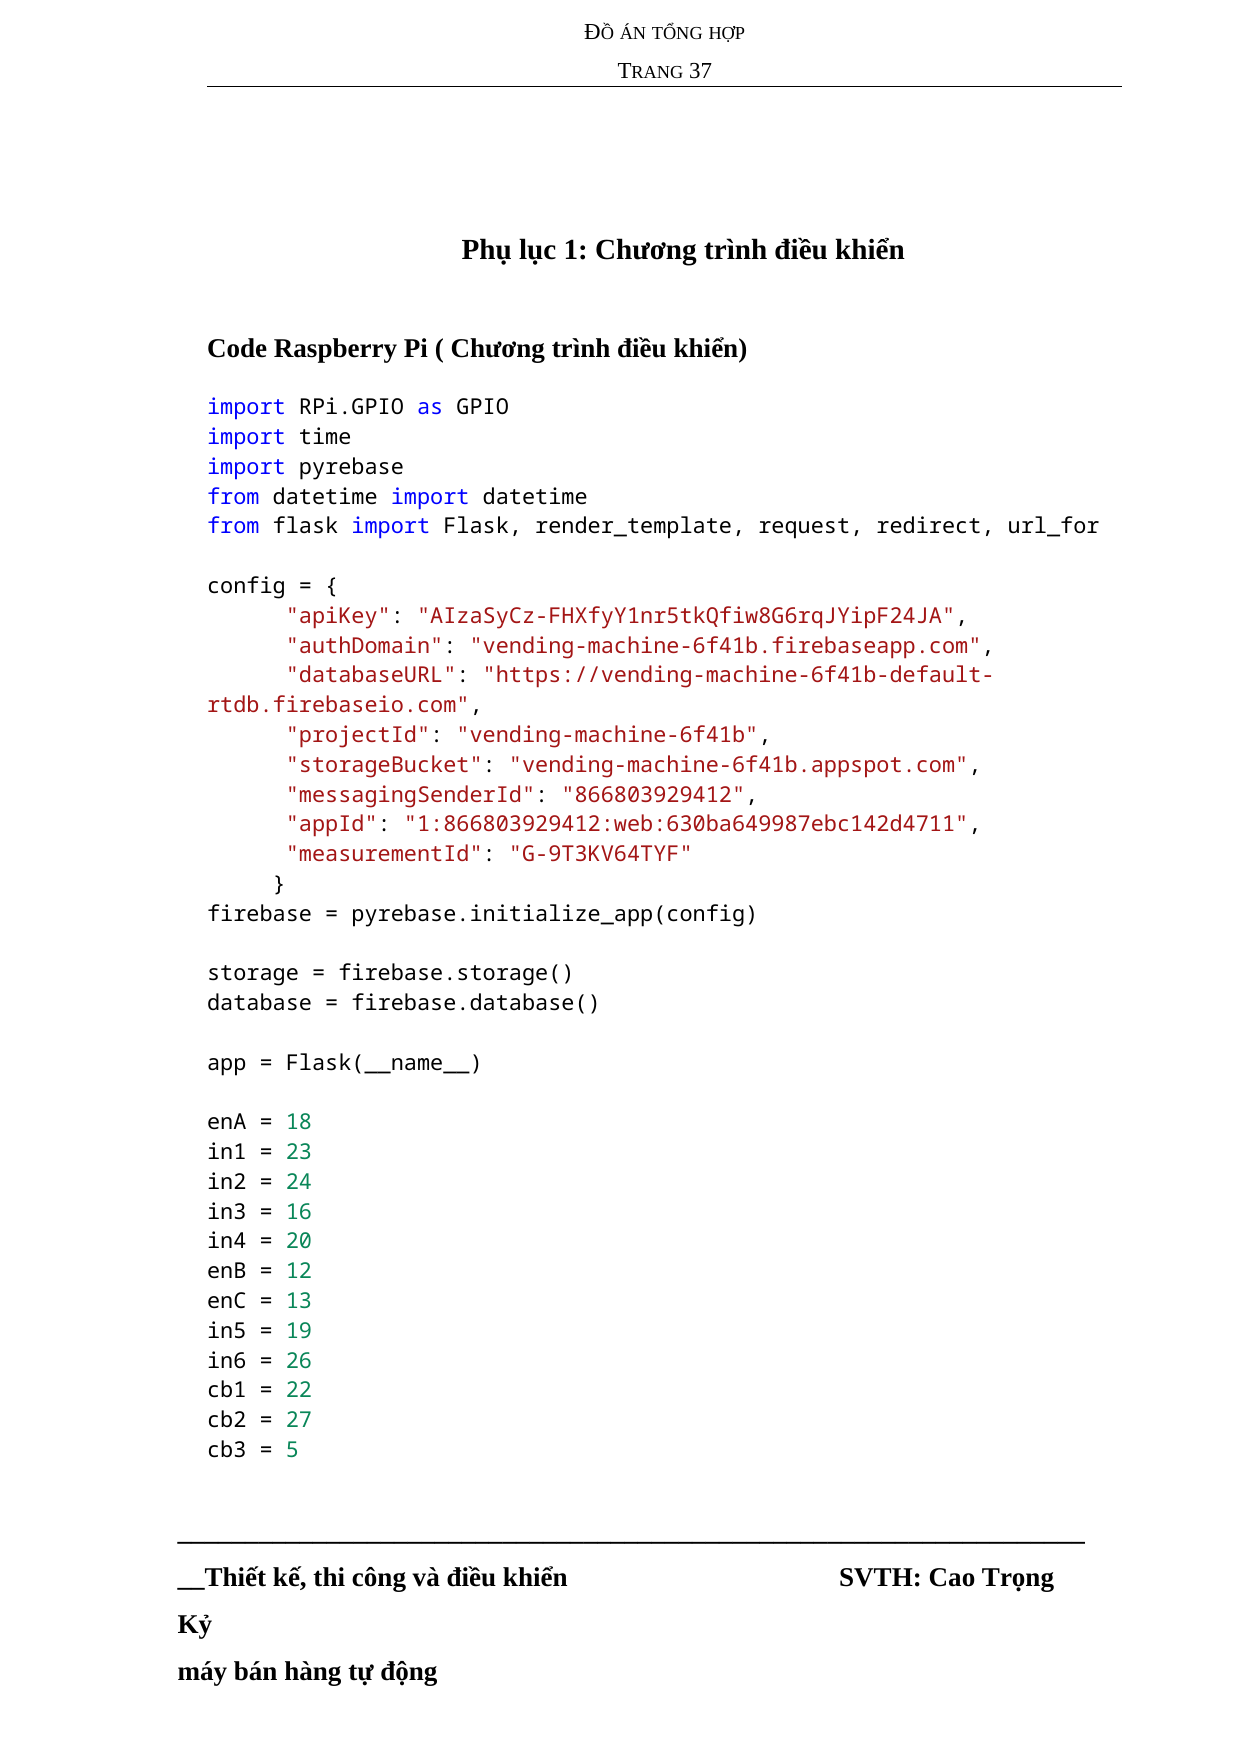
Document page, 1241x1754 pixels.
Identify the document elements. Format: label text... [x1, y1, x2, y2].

subtitle Code Raspberry Pi ( Chương trình điều khiển) [207, 332, 1122, 363]
text in1 = 23 [207, 1136, 1122, 1166]
text "appId": "1:866803929412:web:630ba649987ebc142d4711", [207, 808, 1122, 838]
text } [207, 868, 1122, 898]
text cb3 = 5 [207, 1434, 1122, 1464]
text cb1 = 22 [207, 1374, 1122, 1404]
text storage = firebase.storage() [207, 957, 1122, 987]
text "storageBucket": "vending-machine-6f41b.appspot.com", [207, 749, 1122, 778]
text "apiKey": "AIzaSyCz-FHXfyY1nr5tkQfiw8G6rqJYipF24JA", [207, 600, 1122, 629]
text import pyrebase [207, 451, 1122, 481]
text from flask import Flask, render_template, request, redirect, url_for [207, 510, 1122, 540]
text enB = 12 [207, 1255, 1122, 1285]
text in3 = 16 [207, 1196, 1122, 1225]
text import RPi.GPIO as GPIO [207, 391, 1122, 421]
text in5 = 19 [207, 1315, 1122, 1344]
text in2 = 24 [207, 1166, 1122, 1196]
text in6 = 26 [207, 1344, 1122, 1374]
text "authDomain": "vending-machine-6f41b.firebaseapp.com", [207, 629, 1122, 659]
text config = { [207, 570, 1122, 600]
text cb2 = 27 [207, 1404, 1122, 1434]
text "messagingSenderId": "866803929412", [207, 778, 1122, 808]
subtitle Phụ lục 1: Chương trình điều khiển [244, 232, 1122, 265]
text "databaseURL": "https://vending-machine-6f41b-default-rtdb.firebaseio.com", [207, 659, 1122, 719]
text database = firebase.database() [207, 987, 1122, 1017]
text enA = 18 [207, 1106, 1122, 1136]
text firebase = pyrebase.initialize_app(config) [207, 898, 1122, 927]
text from datetime import datetime [207, 481, 1122, 510]
text enC = 13 [207, 1285, 1122, 1315]
text in4 = 20 [207, 1225, 1122, 1255]
text app = Flask(__name__) [207, 1047, 1122, 1076]
text "projectId": "vending-machine-6f41b", [207, 719, 1122, 749]
text import time [207, 421, 1122, 451]
text "measurementId": "G-9T3KV64TYF" [207, 838, 1122, 868]
